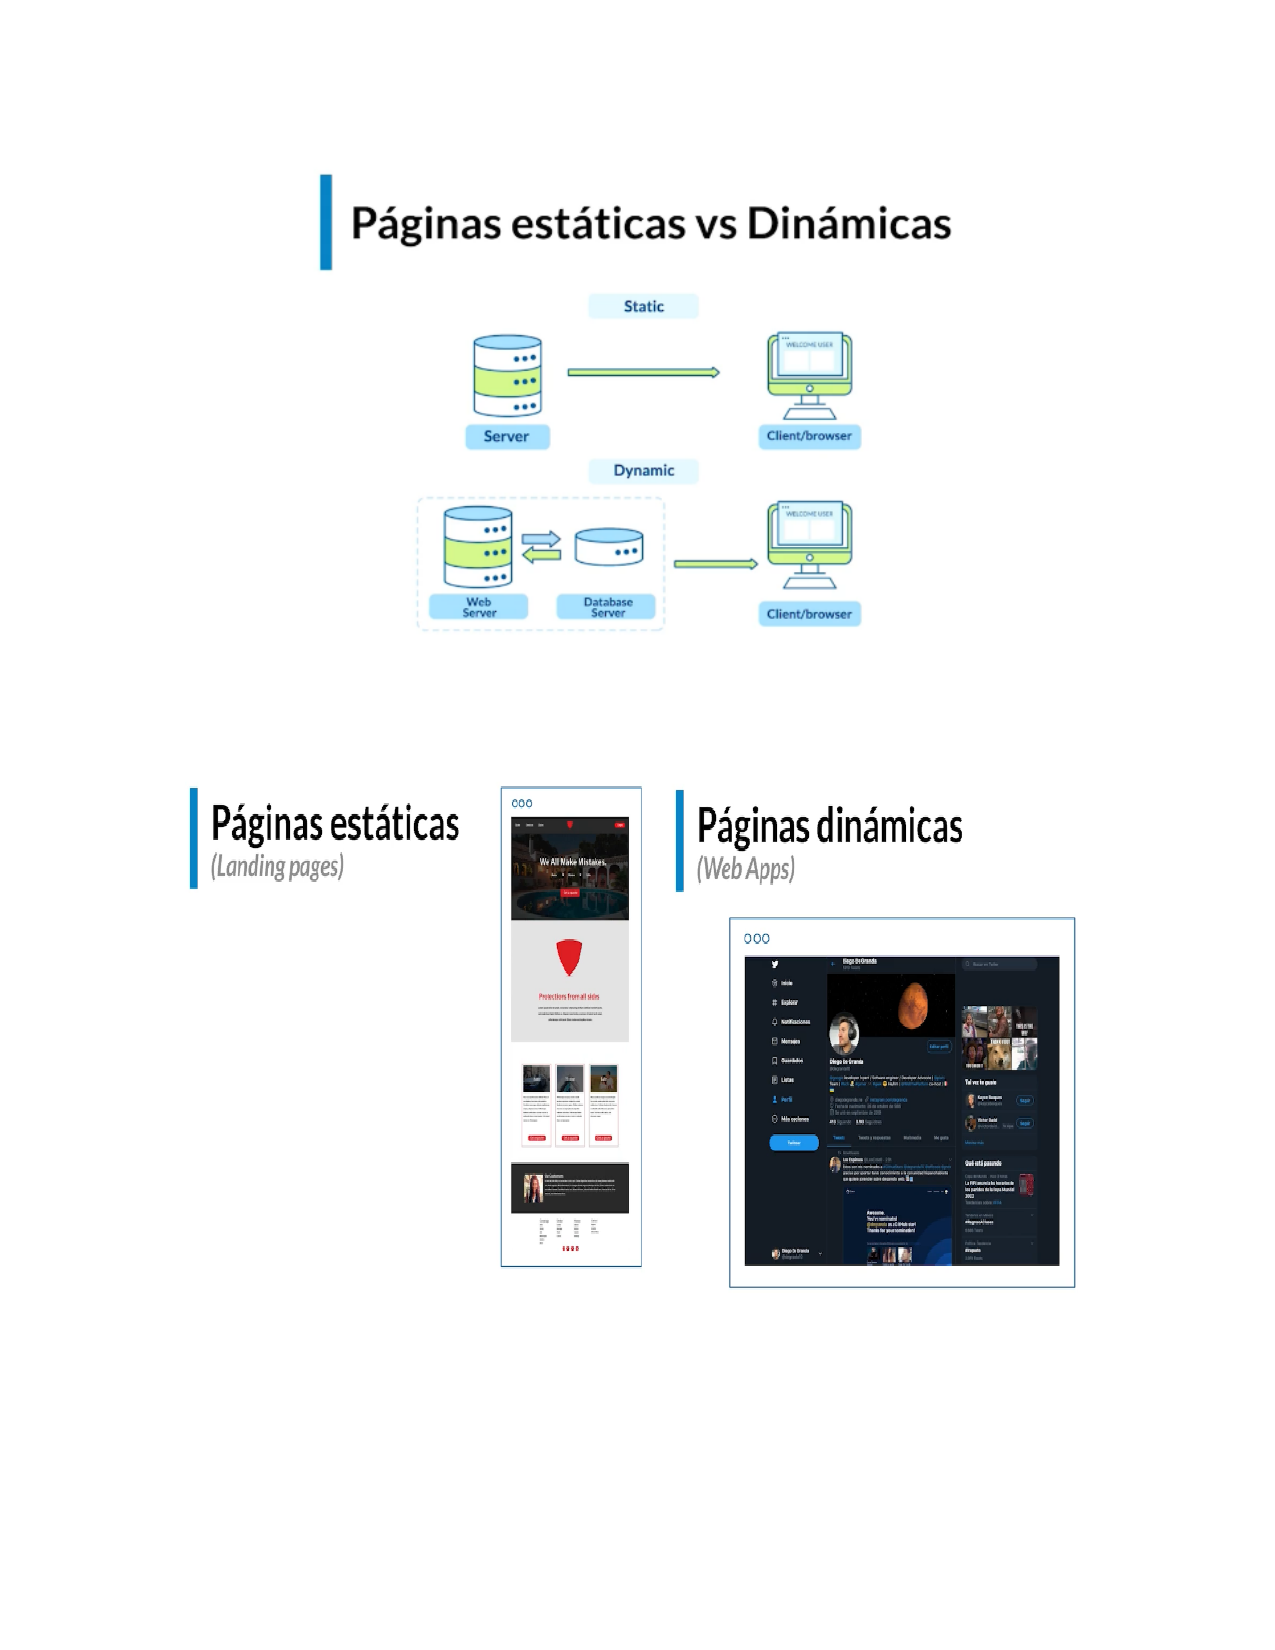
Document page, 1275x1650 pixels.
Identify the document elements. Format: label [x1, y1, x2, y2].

picture [177, 756, 657, 1310]
picture [662, 758, 1093, 1310]
picture [298, 147, 977, 660]
